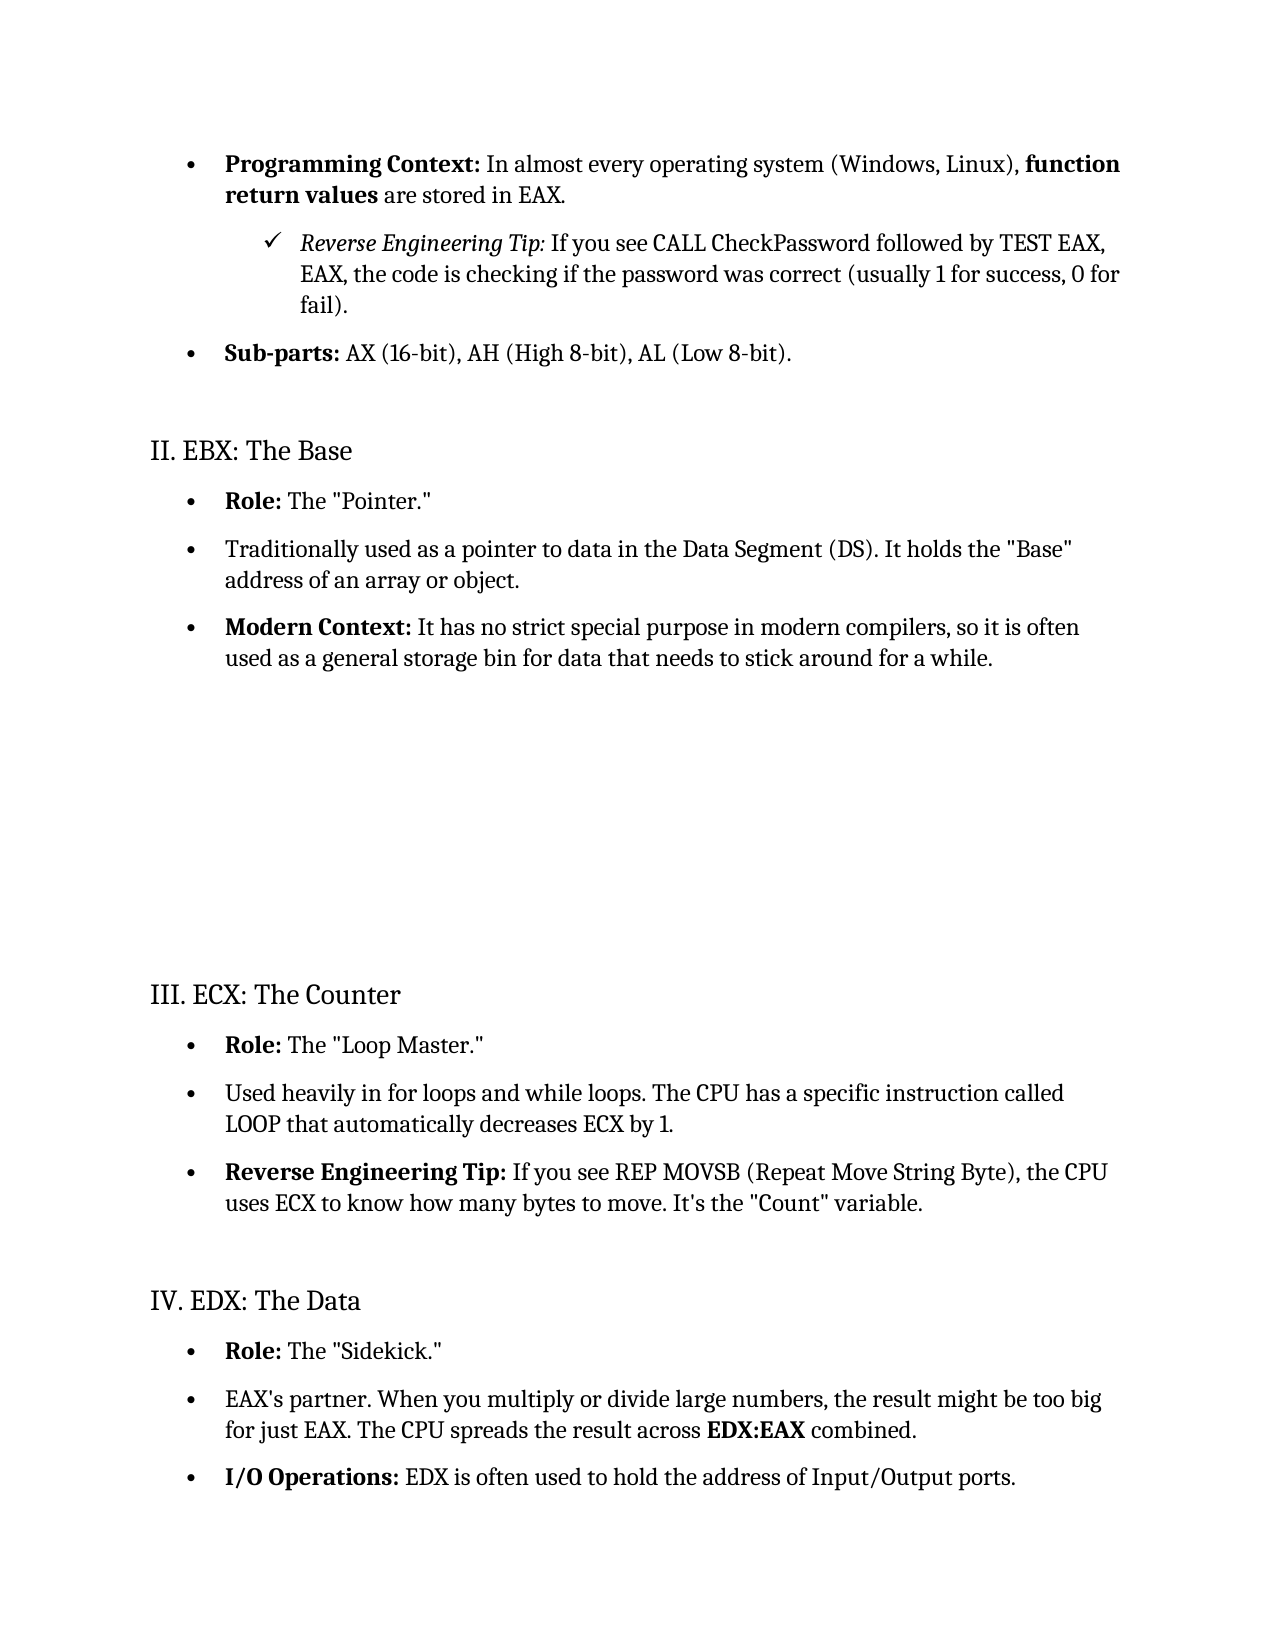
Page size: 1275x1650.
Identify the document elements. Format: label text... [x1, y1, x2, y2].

list Role: The "Sidekick." [187, 1337, 1125, 1366]
list Role: The "Pointer." [187, 487, 1125, 516]
text II. EBX: The Base [150, 434, 1125, 467]
list Modern Context: It has no strict special purpose in modern compilers, so it is often used as a general storage bin for data that needs to stick around for a while. [187, 613, 1125, 673]
list I/O Operations: EDX is often used to hold the address of Input/Output ports. [187, 1463, 1125, 1492]
text III. ECX: The Counter [150, 978, 1125, 1012]
list Used heavily in for loops and while loops. The CPU has a specific instruction called LOOP that automatically decreases ECX by 1. [187, 1079, 1125, 1138]
list Reverse Engineering Tip: If you see REP MOVSB (Repeat Move String Byte), the CPU uses ECX to know how many bytes to move. It's the "Count" variable. [187, 1157, 1125, 1217]
text IV. EDX: The Data [150, 1284, 1125, 1317]
list Traditionally used as a pointer to data in the Data Segment (DS). It holds the "Base" address of an array or object. [187, 534, 1125, 594]
list Programming Context: In almost every operating system (Windows, Linux), function return values are stored in EAX. [187, 150, 1125, 210]
list EAX's partner. When you multiply or divide large numbers, the result might be too big for just EAX. The CPU spreads the result across EDX:EAX combined. [187, 1384, 1125, 1444]
list Role: The "Loop Master." [187, 1031, 1125, 1060]
list Sub-parts: AX (16-bit), AH (High 8-bit), AL (Low 8-bit). [187, 338, 1125, 367]
list Reverse Engineering Tip: If you see CALL CheckPassword followed by TEST EAX, EAX, the code is checking if the password was correct (usually 1 for success, 0 for fail). [262, 229, 1125, 319]
